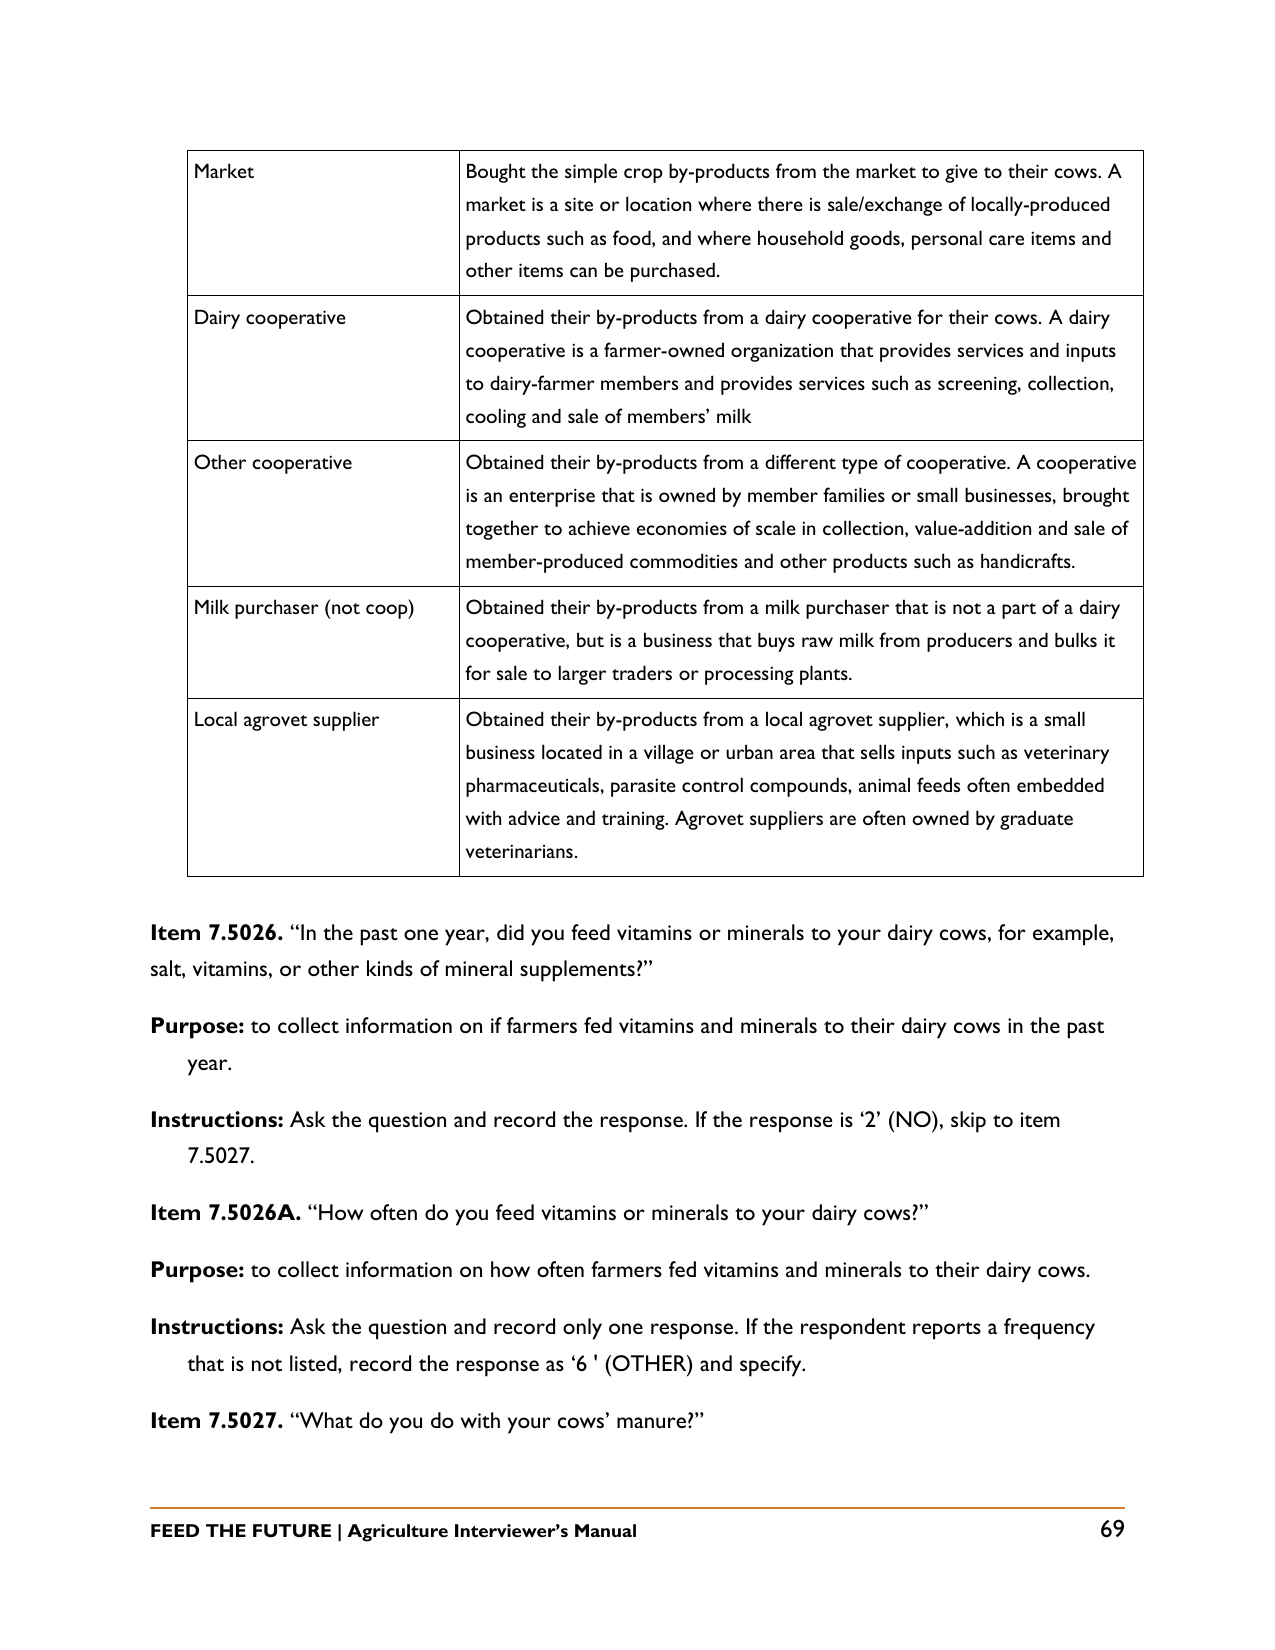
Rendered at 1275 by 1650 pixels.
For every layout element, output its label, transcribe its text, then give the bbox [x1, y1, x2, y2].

table_cell Obtained their by-products from a milk purchaser that is not a part of a dairy cooperative, but is a business that buys raw milk from producers and bulks it for sale to larger traders or processing plants. [460, 587, 1143, 698]
text Item 7.5026. “In the past one year, did you feed vitamins or minerals to your dairy cows, for example, salt, vitamins, or other kinds of mineral supplements?” [150, 917, 1125, 984]
text Instructions: Ask the question and record only one response. If the respondent reports a frequency that is not listed, record the response as ‘6 ' (OTHER) and specify. [150, 1311, 1125, 1379]
table_cell Milk purchaser (not coop) [188, 587, 459, 698]
table_cell Bought the simple crop by-products from the market to give to their cows. A market is a site or location where there is sale/exchange of locally-produced products such as food, and where household goods, personal care items and other items can be purchased. [460, 151, 1143, 295]
text Item 7.5027. “What do you do with your cows’ manure?” [150, 1404, 1125, 1436]
table_cell Dairy cooperative [188, 296, 459, 440]
table_cell Obtained their by-products from a dairy cooperative for their cows. A dairy cooperative is a farmer-owned organization that provides services and inputs to dairy-farmer members and provides services such as screening, collection, cooling and sale of members’ milk [460, 296, 1143, 440]
text Purpose: to collect information on how often farmers fed vitamins and minerals to their dairy cows. [150, 1254, 1125, 1285]
table_cell Obtained their by-products from a local agrovet supplier, which is a small business located in a village or urban area that sells inputs such as veterinary pharmaceuticals, parasite control compounds, animal feeds often embedded with advice and training. Agrovet suppliers are often owned by graduate veterinarians. [460, 699, 1143, 876]
table_cell Other cooperative [188, 441, 459, 586]
text Purpose: to collect information on if farmers fed vitamins and minerals to their dairy cows in the past year. [150, 1010, 1125, 1078]
text Item 7.5026A. “How often do you feed vitamins or minerals to your dairy cows?” [150, 1197, 1125, 1228]
text Instructions: Ask the question and record the response. If the response is ‘2’ (NO), skip to item 7.5027. [150, 1103, 1125, 1171]
table_cell Market [188, 151, 459, 295]
table_cell Local agrovet supplier [188, 699, 459, 876]
table_cell Obtained their by-products from a different type of cooperative. A cooperative is an enterprise that is owned by member families or small businesses, brought together to achieve economies of scale in collection, value-addition and sale of member-produced commodities and other products such as handicrafts. [460, 441, 1143, 586]
